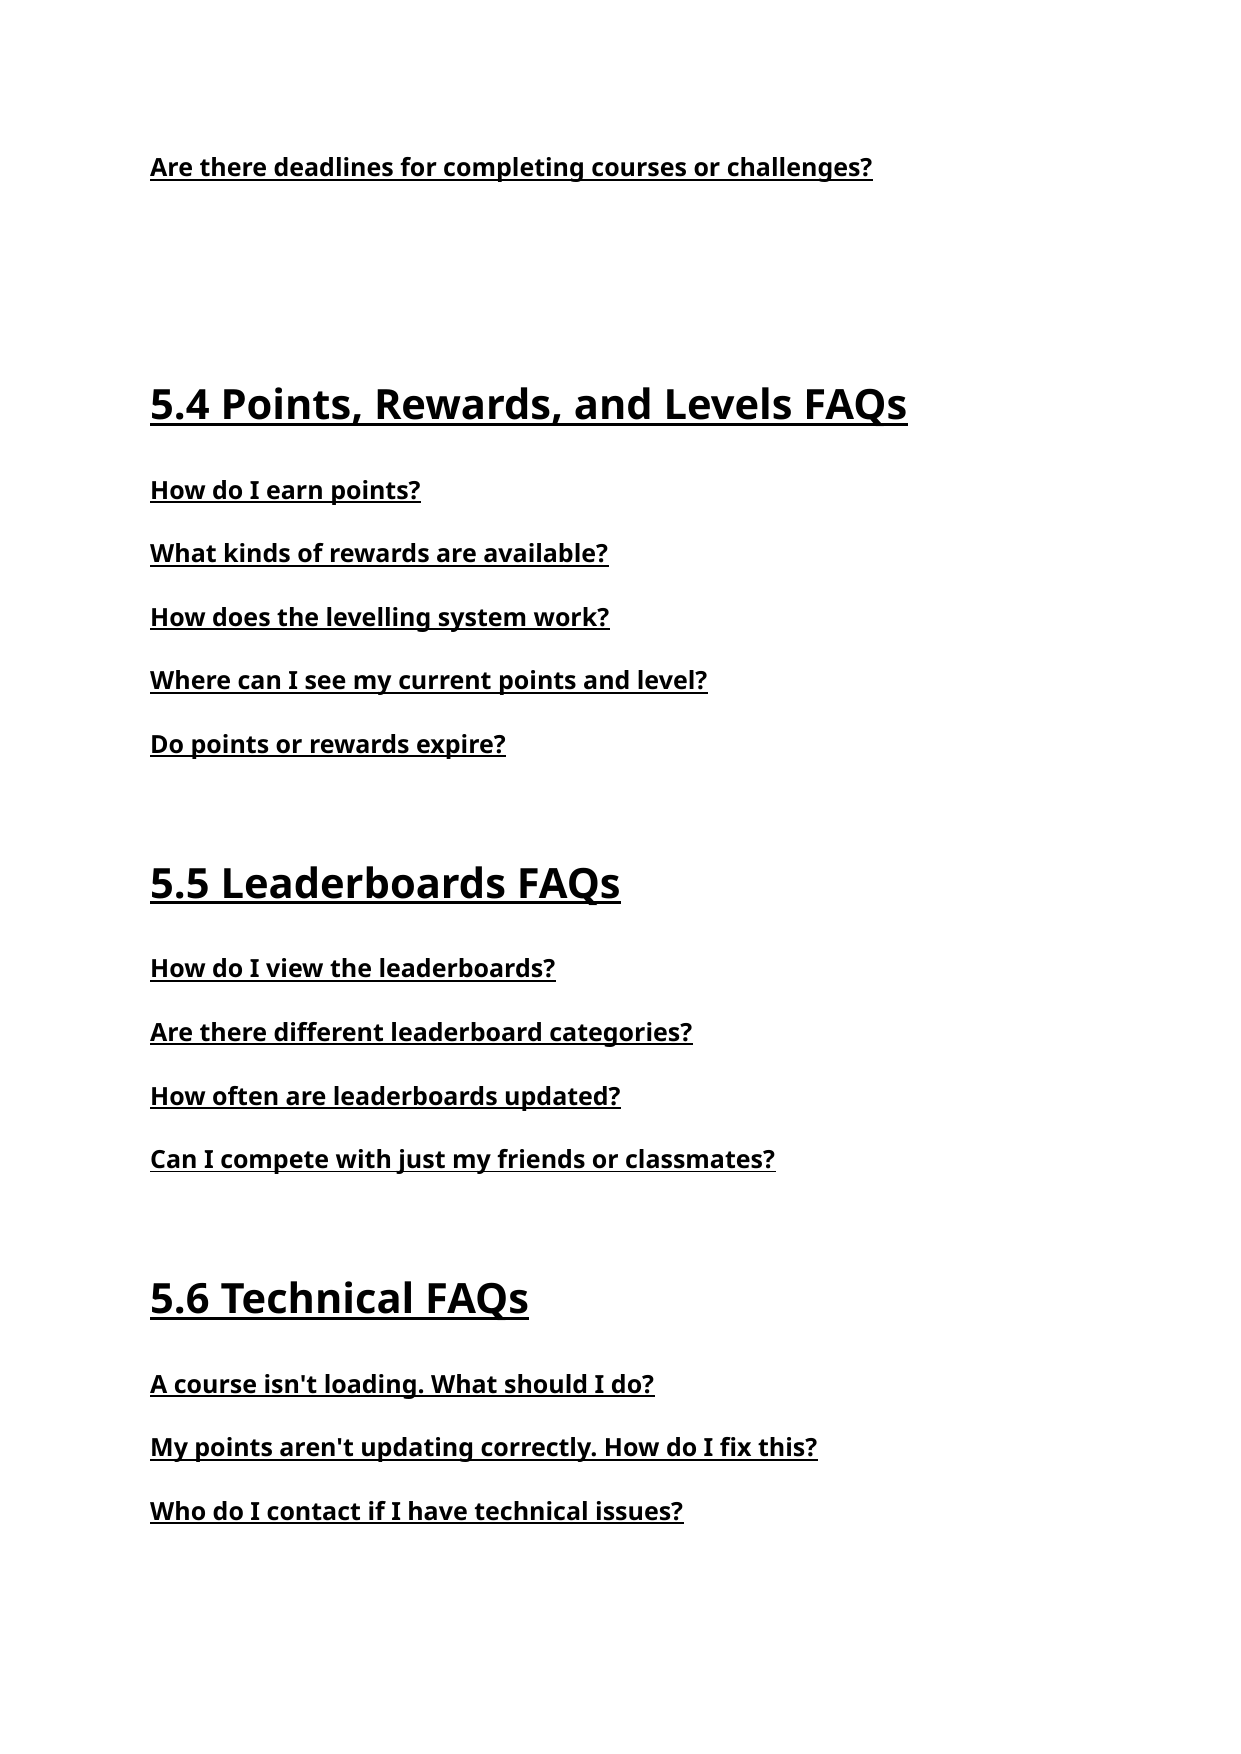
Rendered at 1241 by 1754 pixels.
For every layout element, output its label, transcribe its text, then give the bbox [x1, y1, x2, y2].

text Can I compete with just my friends or classmates? [150, 1142, 1090, 1176]
text What kinds of rewards are available? [150, 536, 1090, 570]
text My points aren't updating correctly. How do I fix this? [150, 1430, 1090, 1464]
text Do points or rewards expire? [150, 726, 1090, 761]
text 5.6 Technical FAQs [150, 1269, 1090, 1326]
text Are there deadlines for completing courses or challenges? [150, 150, 1090, 184]
text Who do I contact if I have technical issues? [150, 1493, 1090, 1528]
text Are there different leaderboard categories? [150, 1015, 1090, 1049]
text How do I earn points? [150, 472, 1090, 506]
text How do I view the leaderboards? [150, 951, 1090, 985]
text 5.5 Leaderboards FAQs [150, 853, 1090, 910]
text 5.4 Points, Rewards, and Levels FAQs [150, 375, 1090, 431]
text Where can I see my current points and level? [150, 663, 1090, 697]
text How does the levelling system work? [150, 599, 1090, 633]
text A course isn't loading. What should I do? [150, 1366, 1090, 1401]
text How often are leaderboards updated? [150, 1078, 1090, 1112]
